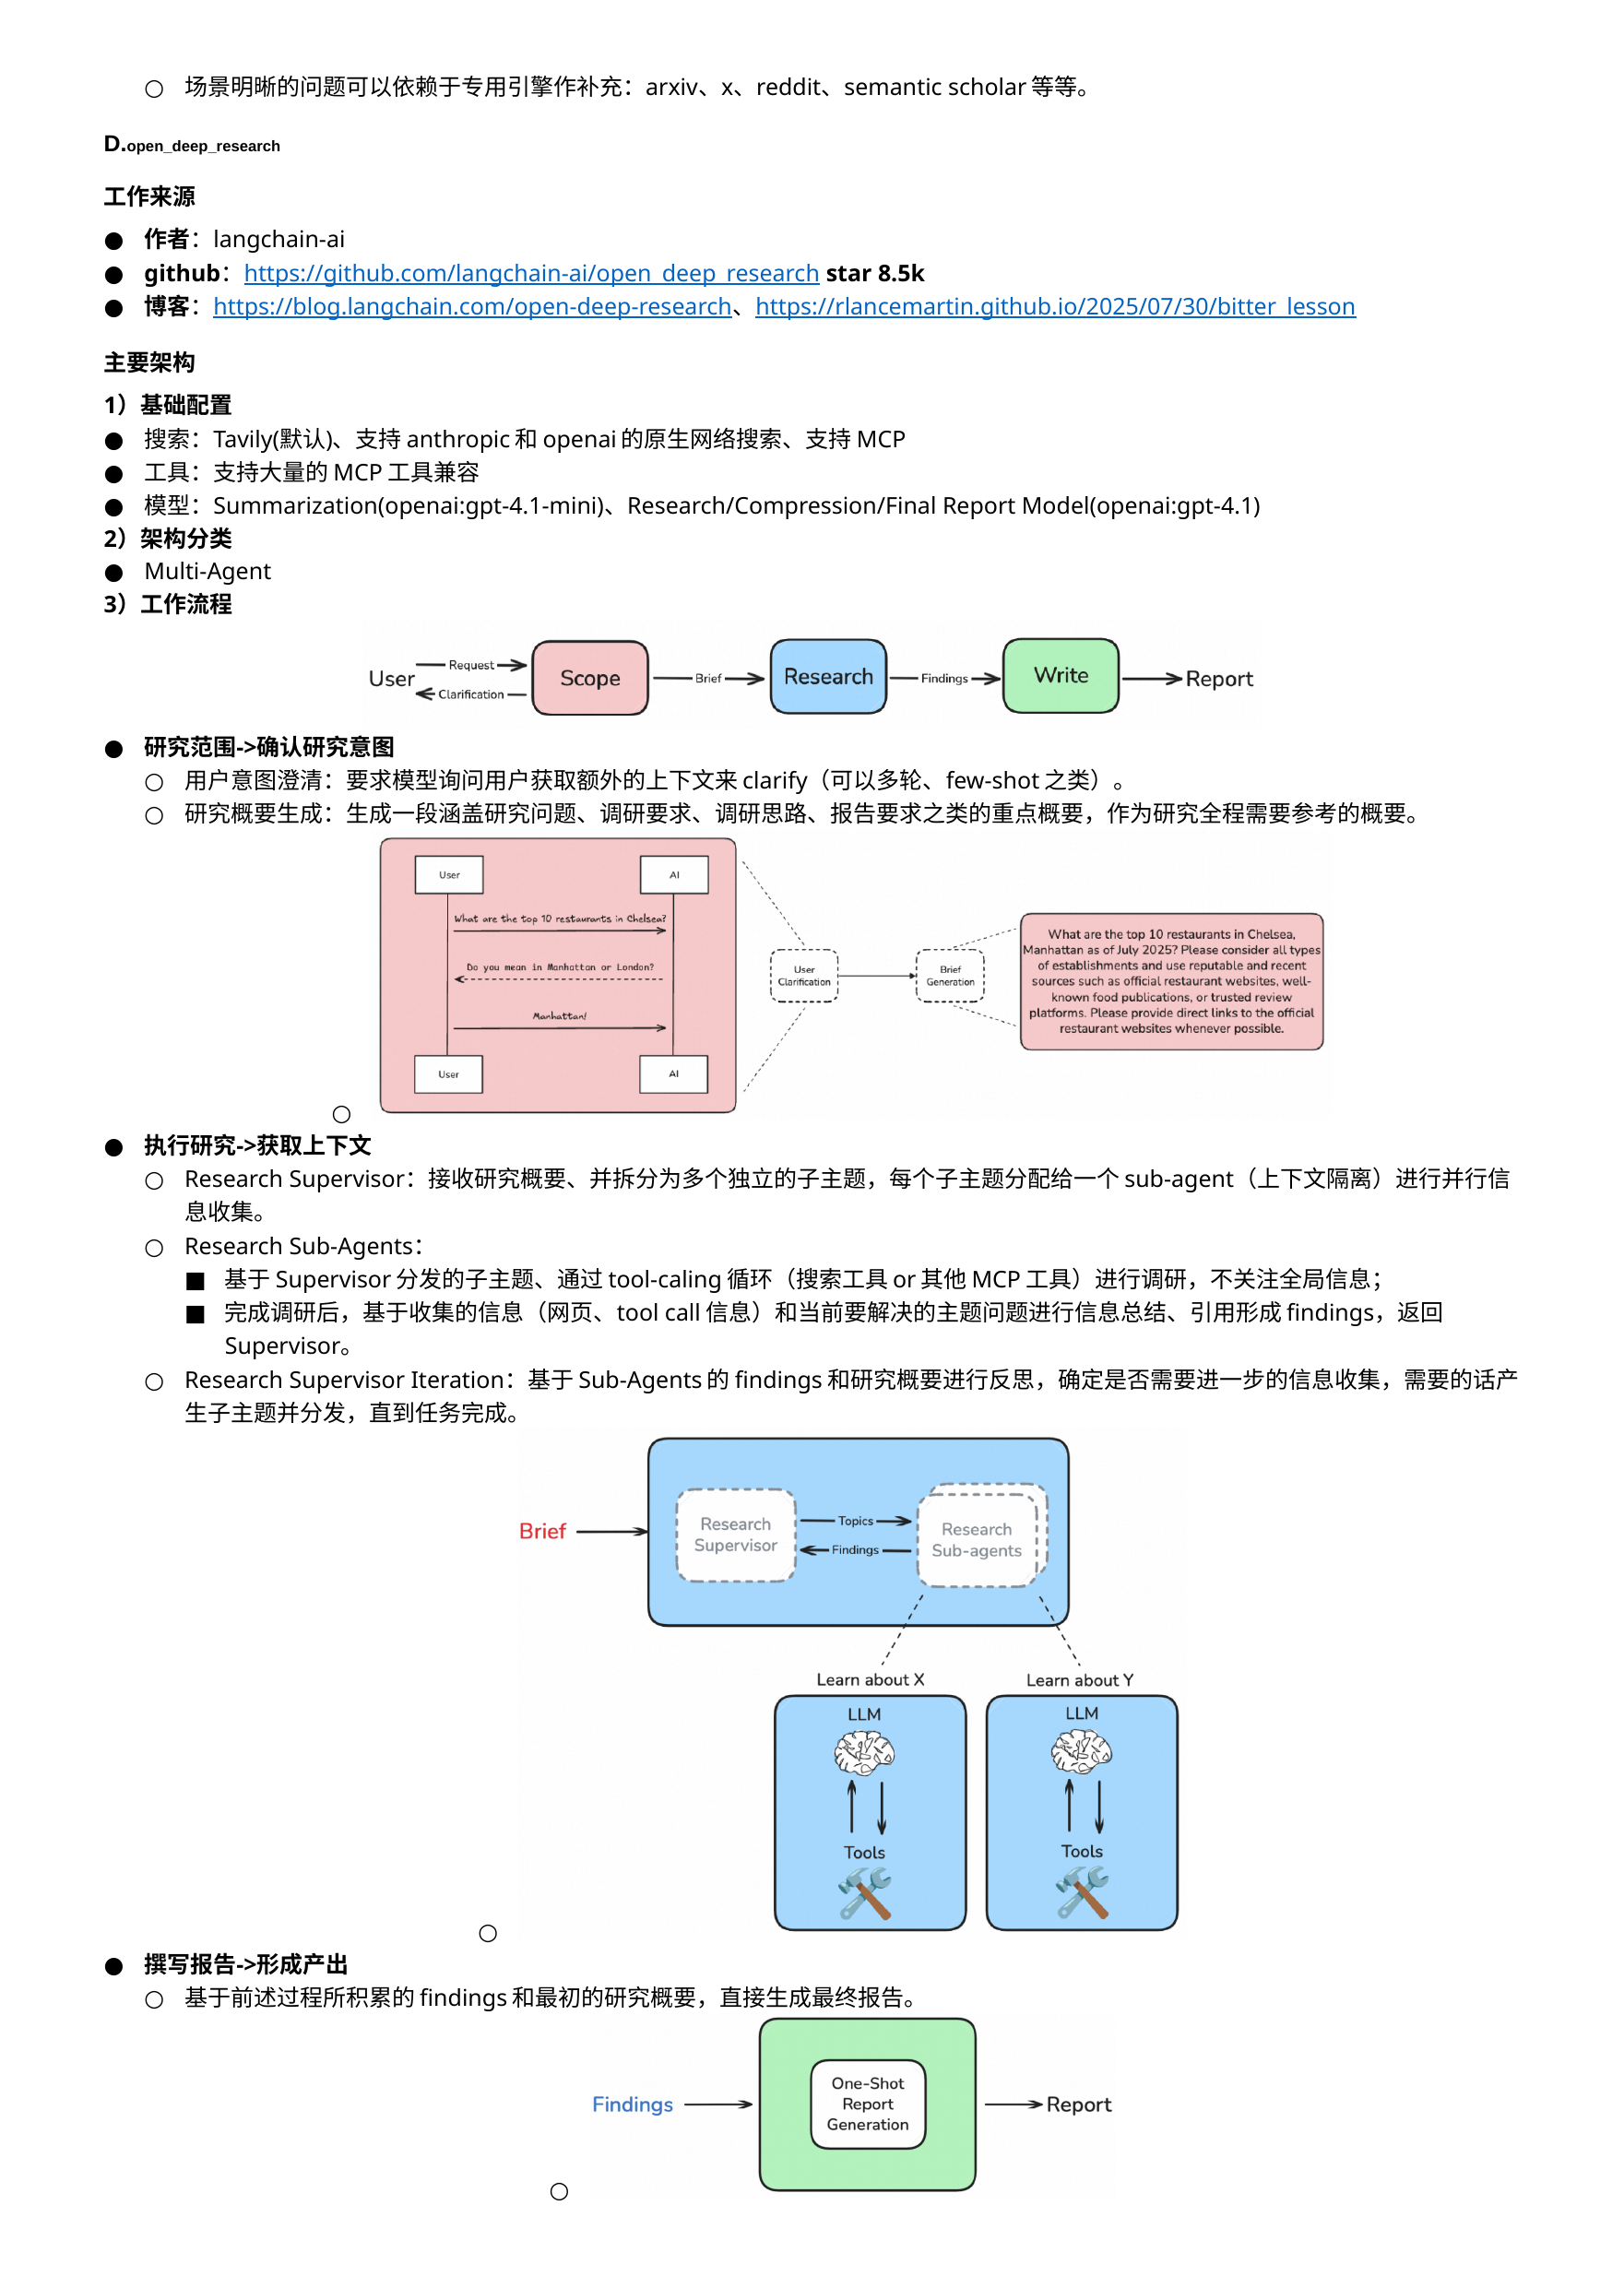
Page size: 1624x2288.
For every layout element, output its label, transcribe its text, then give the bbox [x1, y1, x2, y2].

list 博客：https://blog.langchain.com/open-deep-research、https://rlancemartin.github.io/2025/07/30/bitter_lesson [103, 288, 1520, 322]
list 模型：Summarization(openai:gpt-4.1-mini)、Research/Compression/Final Report Model(openai:gpt-4.1) [103, 488, 1520, 521]
list Research Sub-Agents： [144, 1227, 1520, 1261]
text 1）基础配置 [103, 387, 1520, 421]
list 基于Supervisor分发的子主题、通过tool-caling循环（搜索工具or其他MCP工具）进行调研，不关注全局信息； [184, 1261, 1520, 1294]
picture [362, 619, 1262, 729]
picture [517, 1428, 1187, 1940]
subtitle 主要架构 [103, 355, 1520, 374]
list 用户意图澄清：要求模型询问用户获取额外的上下文来clarify（可以多轮、few-shot之类）。 [144, 763, 1520, 796]
list Research Supervisor：接收研究概要、并拆分为多个独立的子主题，每个子主题分配给一个sub-agent（上下文隔离）进行并行信息收集。 [144, 1160, 1520, 1227]
picture [372, 829, 1334, 1120]
subtitle 工作来源 [103, 189, 1520, 208]
text 2）架构分类 [103, 521, 1520, 554]
list github：https://github.com/langchain-ai/open_deep_research star 8.5k [103, 255, 1520, 288]
list 场景明晰的问题可以依赖于专用引擎作补充：arxiv、x、reddit、semantic scholar等等。 [144, 69, 1520, 102]
list 执行研究->获取上下文 [103, 1127, 1520, 1160]
text 3）工作流程 [103, 586, 1520, 620]
list 研究概要生成：生成一段涵盖研究问题、调研要求、调研思路、报告要求之类的重点概要，作为研究全程需要参考的概要。 [144, 796, 1520, 829]
list 研究范围->确认研究意图 [103, 729, 1520, 763]
picture [589, 2013, 1116, 2198]
list 撰写报告->形成产出 [103, 1947, 1520, 1980]
list 搜索：Tavily(默认)、支持anthropic和openai的原生网络搜索、支持MCP [103, 421, 1520, 454]
list 完成调研后，基于收集的信息（网页、tool call信息）和当前要解决的主题问题进行信息总结、引用形成findings，返回Supervisor。 [184, 1294, 1520, 1361]
subtitle D.open_deep_research [103, 136, 1520, 156]
list Research Supervisor Iteration：基于Sub-Agents的findings和研究概要进行反思，确定是否需要进一步的信息收集，需要的话产生子主题并分发，直到任务完成。 [144, 1361, 1520, 1428]
list 基于前述过程所积累的findings和最初的研究概要，直接生成最终报告。 [144, 1980, 1520, 2013]
list Multi-Agent [103, 554, 1520, 586]
list 工具：支持大量的MCP工具兼容 [103, 454, 1520, 488]
list 作者：langchain-ai [103, 221, 1520, 255]
